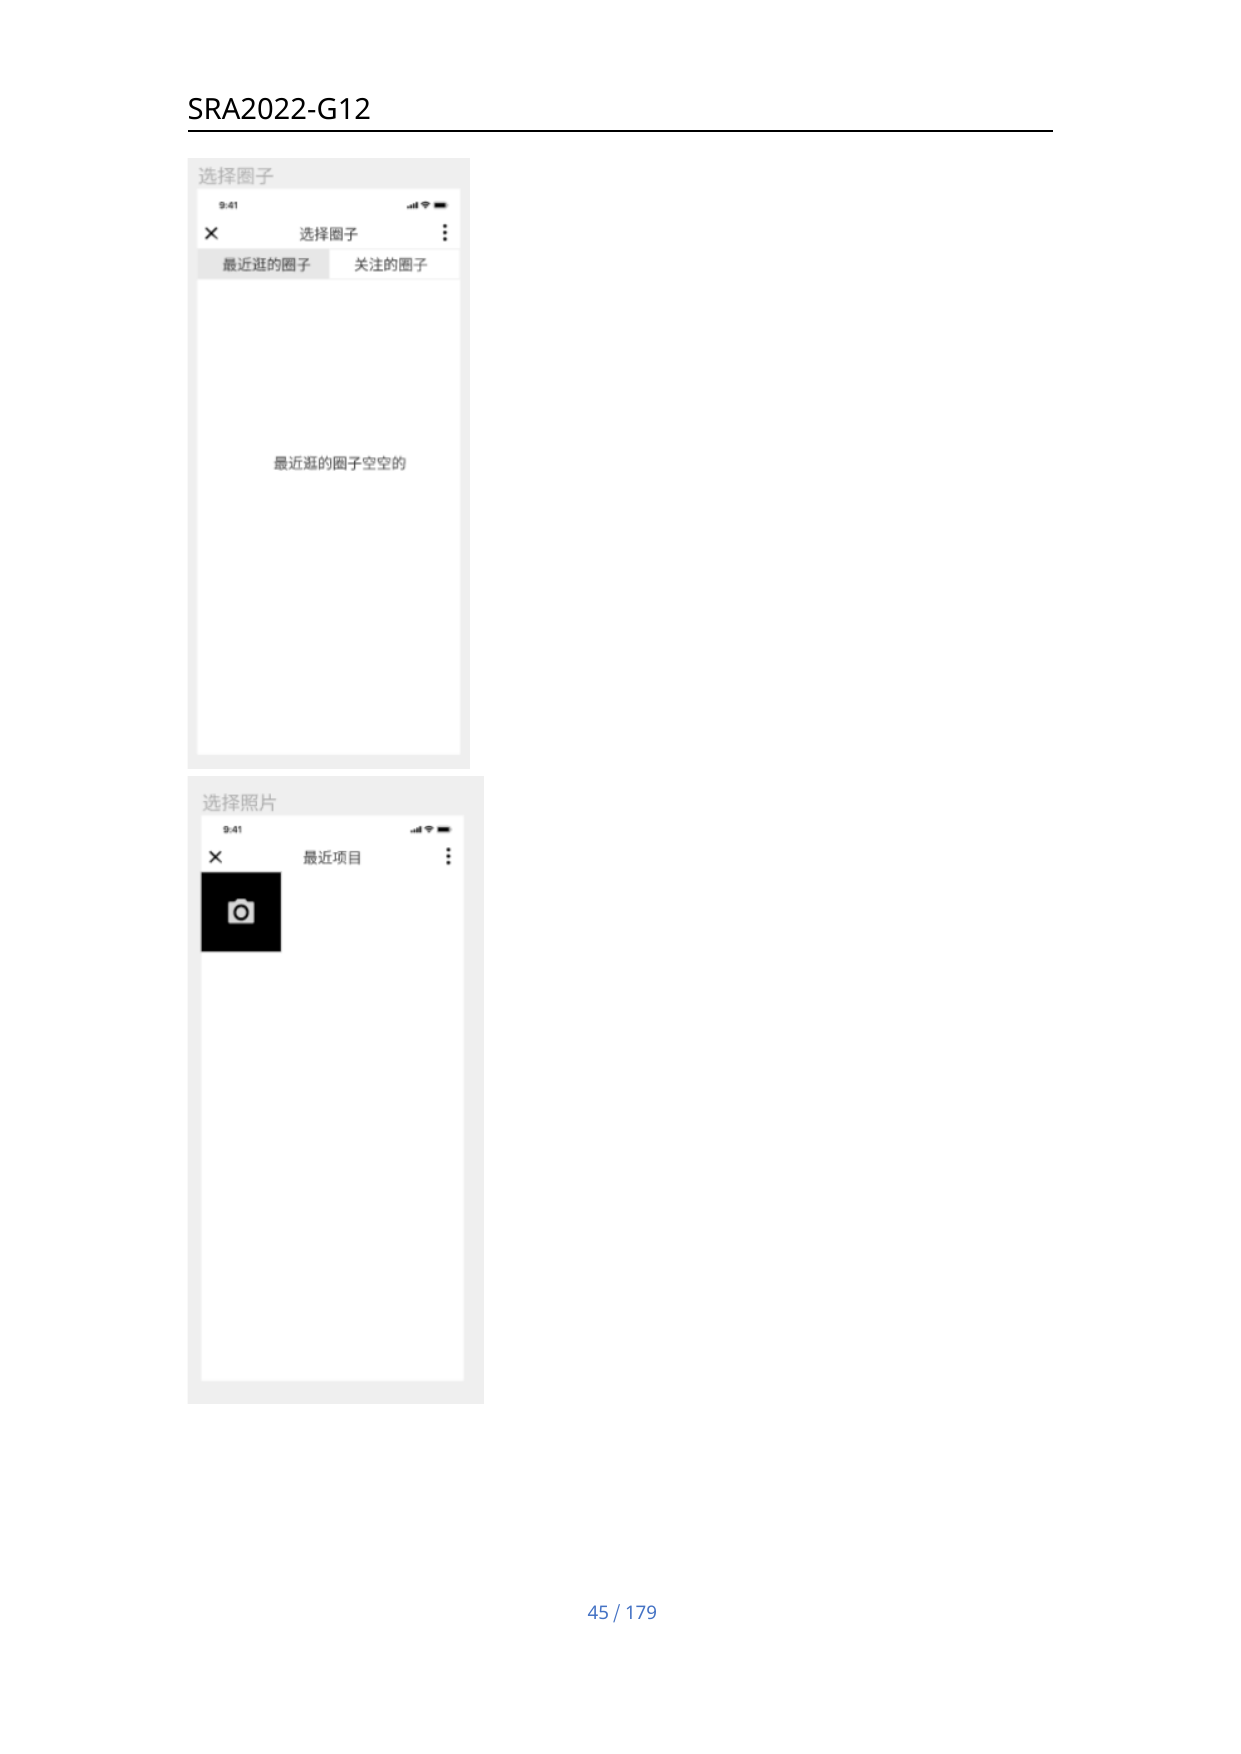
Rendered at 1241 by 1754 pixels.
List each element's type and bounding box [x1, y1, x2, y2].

picture [187, 776, 484, 1404]
picture [187, 158, 470, 769]
